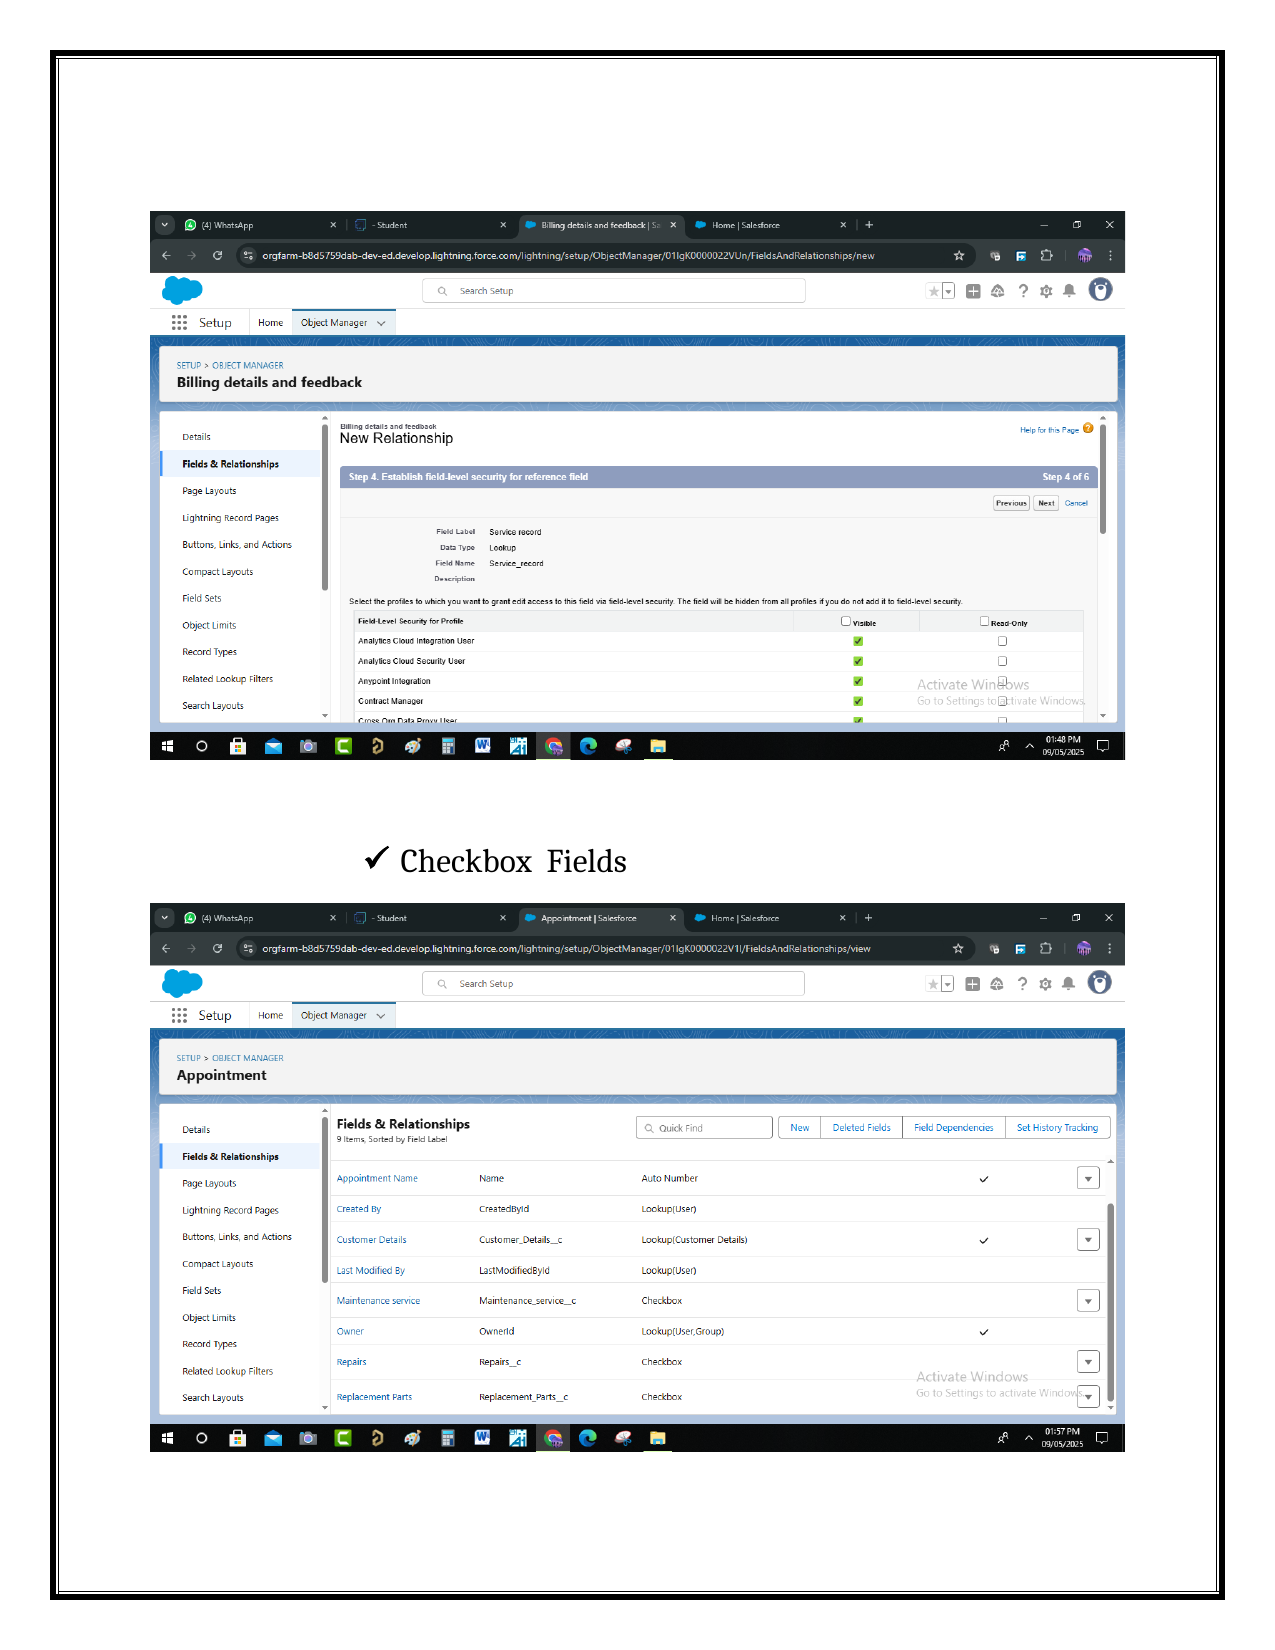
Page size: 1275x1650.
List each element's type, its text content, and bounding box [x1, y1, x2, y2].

picture [150, 211, 1125, 760]
picture [150, 903, 1125, 1452]
list Checkbox Fields [363, 842, 1125, 881]
